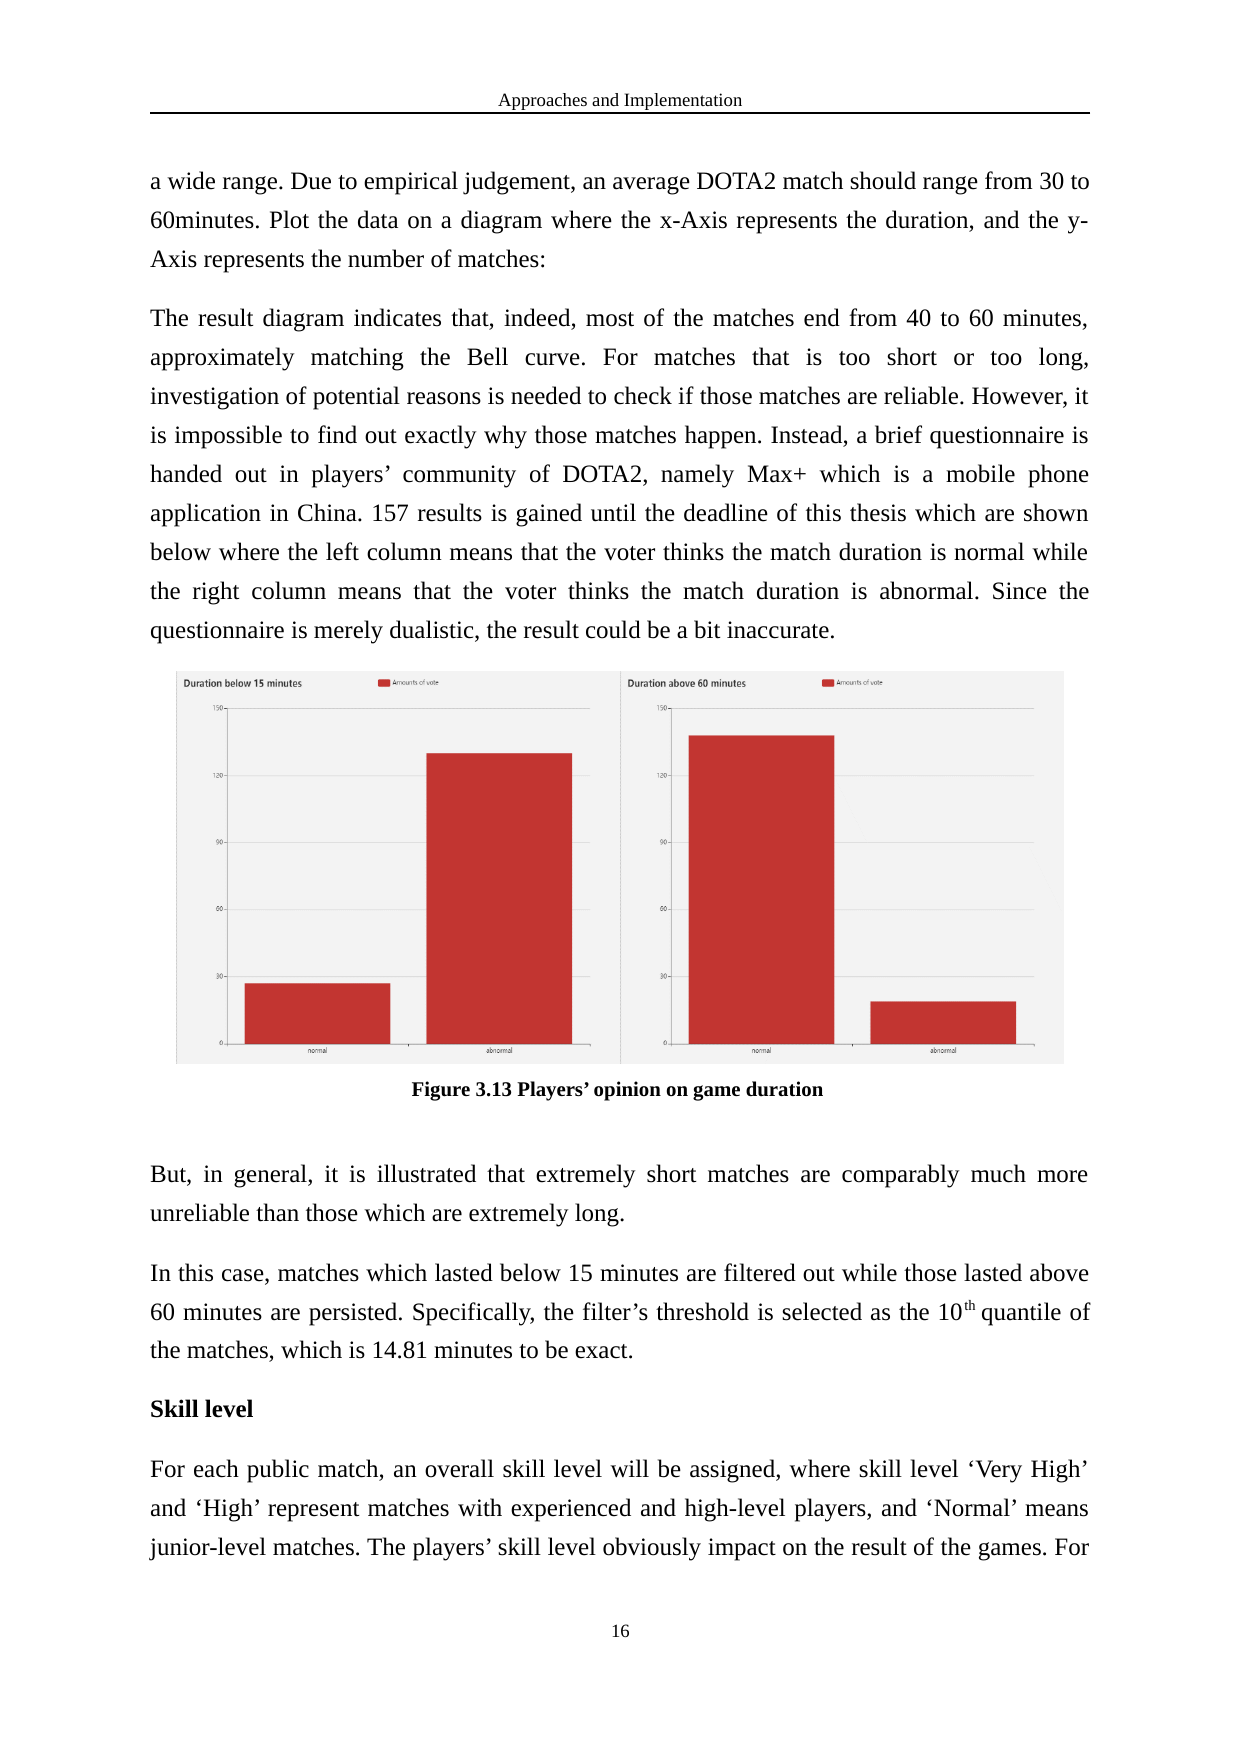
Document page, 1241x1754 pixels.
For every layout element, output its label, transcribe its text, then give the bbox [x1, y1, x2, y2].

picture [176, 671, 1064, 1064]
text The result diagram indicates that, indeed, most of the matches end from 40 to 60 minutes, approximately matching the Bell curve. For matches that is too short or too long, investigation of potential reasons is needed to check if those matches are reliable. However, it is impossible to find out exactly why those matches happen. Instead, a brief questionnaire is handed out in players’ community of DOTA2, namely Max+ which is a mobile phone application in China. 157 results is gained until the deadline of this thesis which are shown below where the left column means that the voter thinks the match duration is normal while the right column means that the voter thinks the match duration is abnormal. Since the questionnaire is merely dualistic, the result could be a bit inaccurate. [150, 301, 1090, 646]
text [150, 1451, 1090, 1563]
text In this case, matches which lasted below 15 minutes are filtered out while those lasted above 60 minutes are persisted. Specifically, the filter’s threshold is selected as the 10th quantile of the matches, which is 14.81 minutes to be exact. [150, 1255, 1090, 1367]
text Skill level [150, 1392, 1090, 1426]
